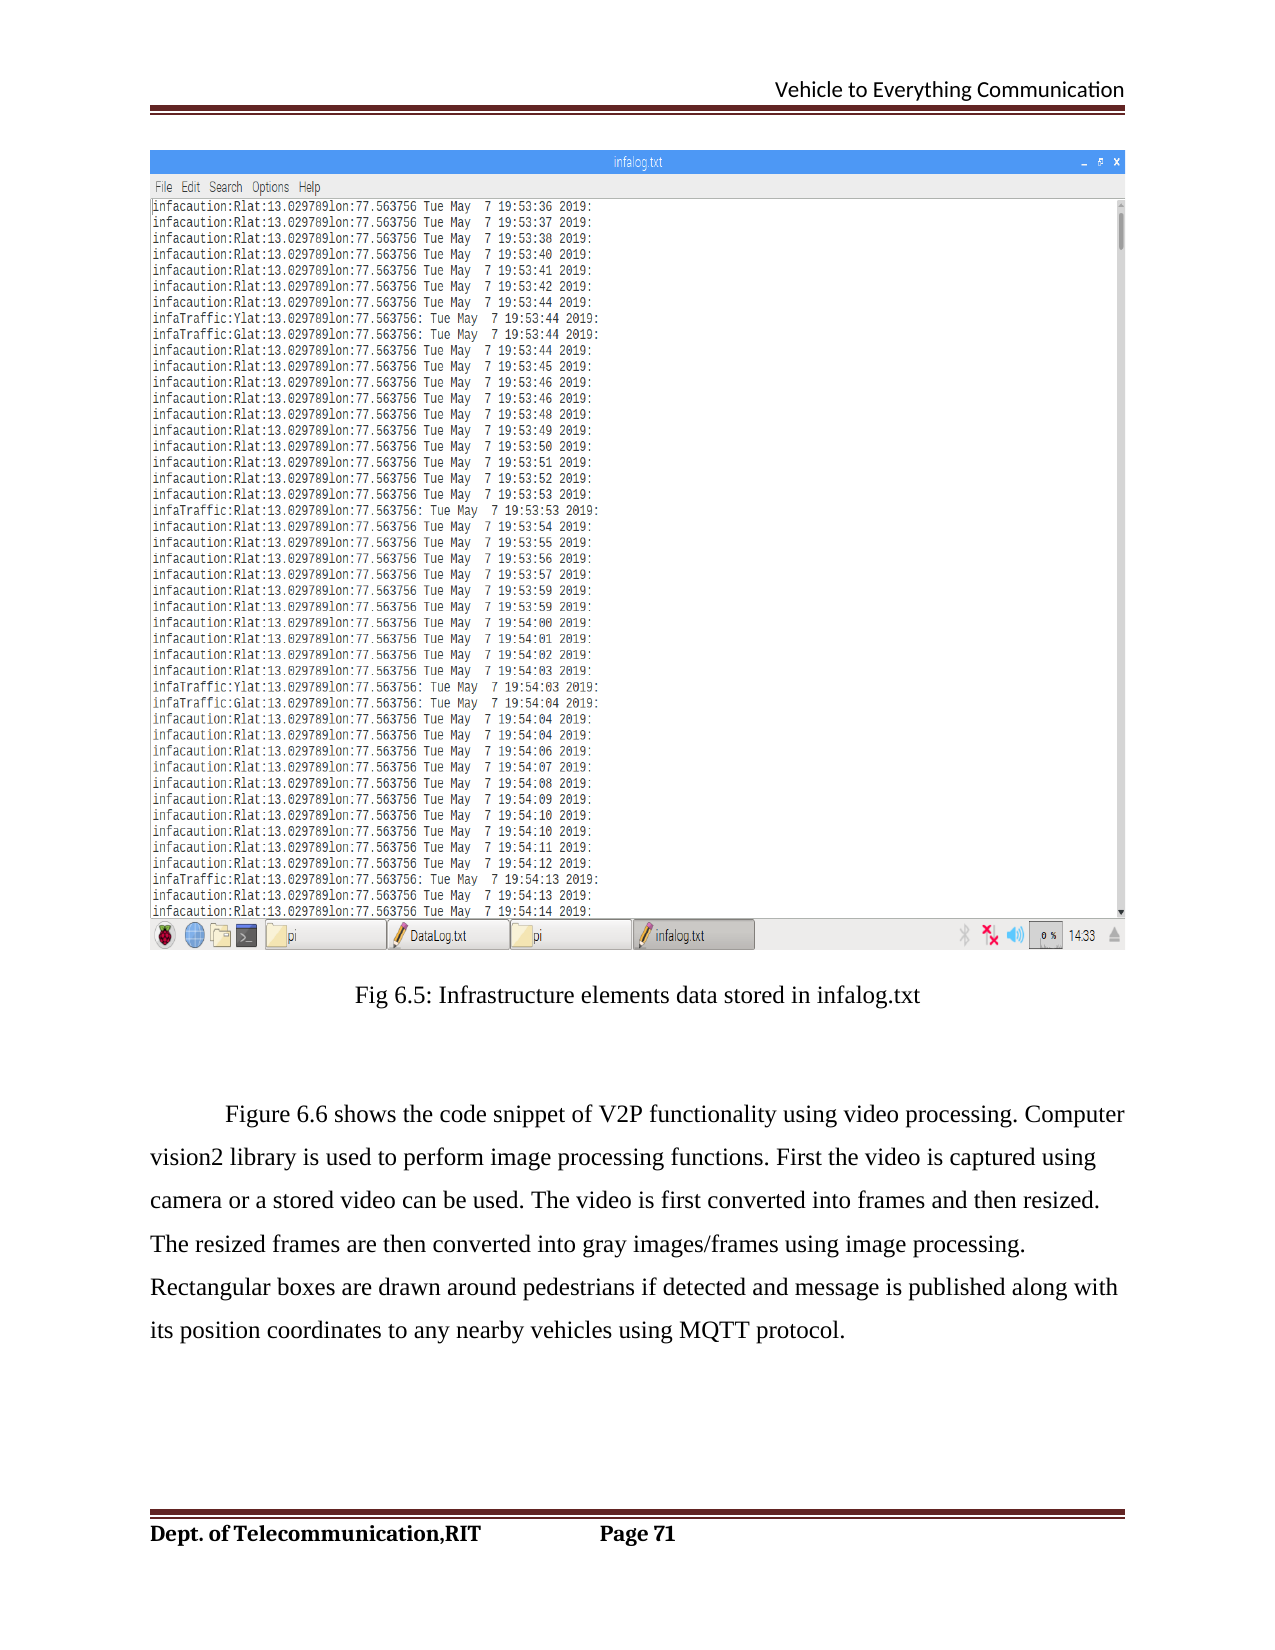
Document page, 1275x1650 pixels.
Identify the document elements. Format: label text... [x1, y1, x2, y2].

picture [150, 150, 1125, 950]
text Fig 6.5: Infrastructure elements data stored in infalog.txt [150, 980, 1125, 1008]
text Figure 6.6 shows the code snippet of V2P functionality using video processing. Computer vision2 library is used to perform image processing functions. First the video is captured using camera or a stored video can be used. The video is first converted into frames and then resized. The resized frames are then converted into gray images/frames using image processing. Rectangular boxes are drawn around pedestrians if detected and message is published along with its position coordinates to any nearby vehicles using MQTT protocol. [150, 1099, 1125, 1344]
